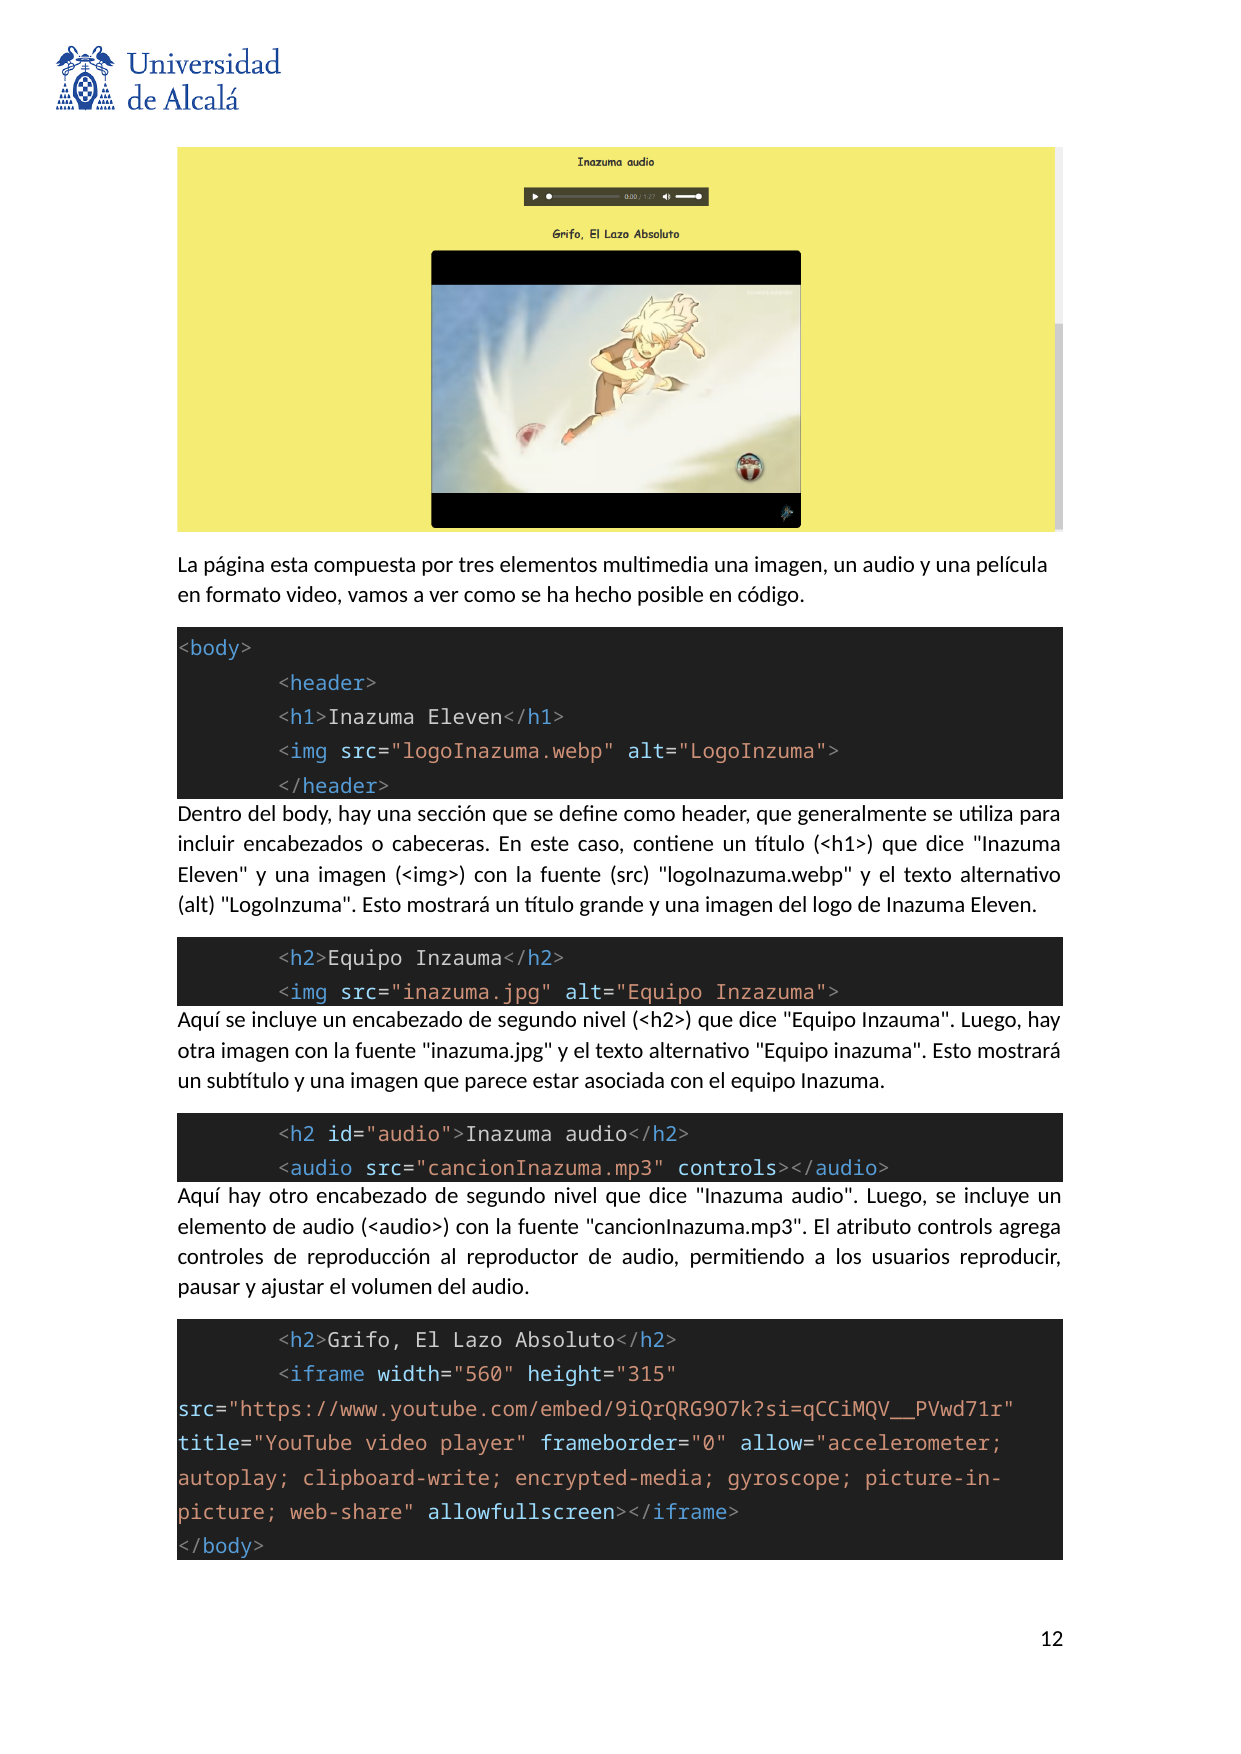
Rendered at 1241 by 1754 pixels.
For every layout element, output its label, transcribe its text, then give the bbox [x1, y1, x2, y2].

text </body> [177, 1525, 1063, 1560]
text <h2>Equipo Inzauma</h2> [177, 937, 1063, 971]
text Aquí hay otro encabezado de segundo nivel que dice "Inazuma audio". Luego, se incluye un elemento de audio (<audio>) con la fuente "cancionInazuma.mp3". El atributo controls agrega controles de reproducción al reproductor de audio, permitiendo a los usuarios reproducir, pausar y ajustar el volumen del audio. [177, 1182, 1063, 1300]
text <header> [177, 662, 1063, 696]
picture [48, 37, 288, 118]
text Dentro del body, hay una sección que se define como header, que generalmente se utiliza para incluir encabezados o cabeceras. En este caso, contiene un título (<h1>) que dice "Inazuma Eleven" y una imagen (<img>) con la fuente (src) "logoInazuma.webp" y el texto alternativo (alt) "LogoInzuma". Esto mostrará un título grande y una imagen del logo de Inazuma Eleven. [177, 799, 1063, 918]
text Aquí se incluye un encabezado de segundo nivel (<h2>) que dice "Equipo Inzauma". Luego, hay otra imagen con la fuente "inazuma.jpg" y el texto alternativo "Equipo inazuma". Esto mostrará un subtítulo y una imagen que parece estar asociada con el equipo Inazuma. [177, 1006, 1063, 1094]
text <audio src="cancionInazuma.mp3" controls></audio> [177, 1147, 1063, 1182]
picture [177, 147, 1063, 532]
text <h2 id="audio">Inazuma audio</h2> [177, 1113, 1063, 1147]
text <h1>Inazuma Eleven</h1> [177, 696, 1063, 731]
text <body> [177, 627, 1063, 662]
text <h2>Grifo, El Lazo Absoluto</h2> [177, 1319, 1063, 1353]
text <img src="inazuma.jpg" alt="Equipo Inzazuma"> [177, 971, 1063, 1006]
text <iframe width="560" height="315" src="https://www.youtube.com/embed/9iQrQRG9O7k?si=qCCiMQV__PVwd71r" title="YouTube video player" frameborder="0" allow="accelerometer; autoplay; clipboard-write; encrypted-media; gyroscope; picture-in-picture; web-share" allowfullscreen></iframe> [177, 1353, 1063, 1525]
text La página esta compuesta por tres elementos multimedia una imagen, un audio y una película en formato video, vamos a ver como se ha hecho posible en código. [177, 550, 1063, 609]
text </header> [177, 765, 1063, 799]
text <img src="logoInazuma.webp" alt="LogoInzuma"> [177, 731, 1063, 765]
